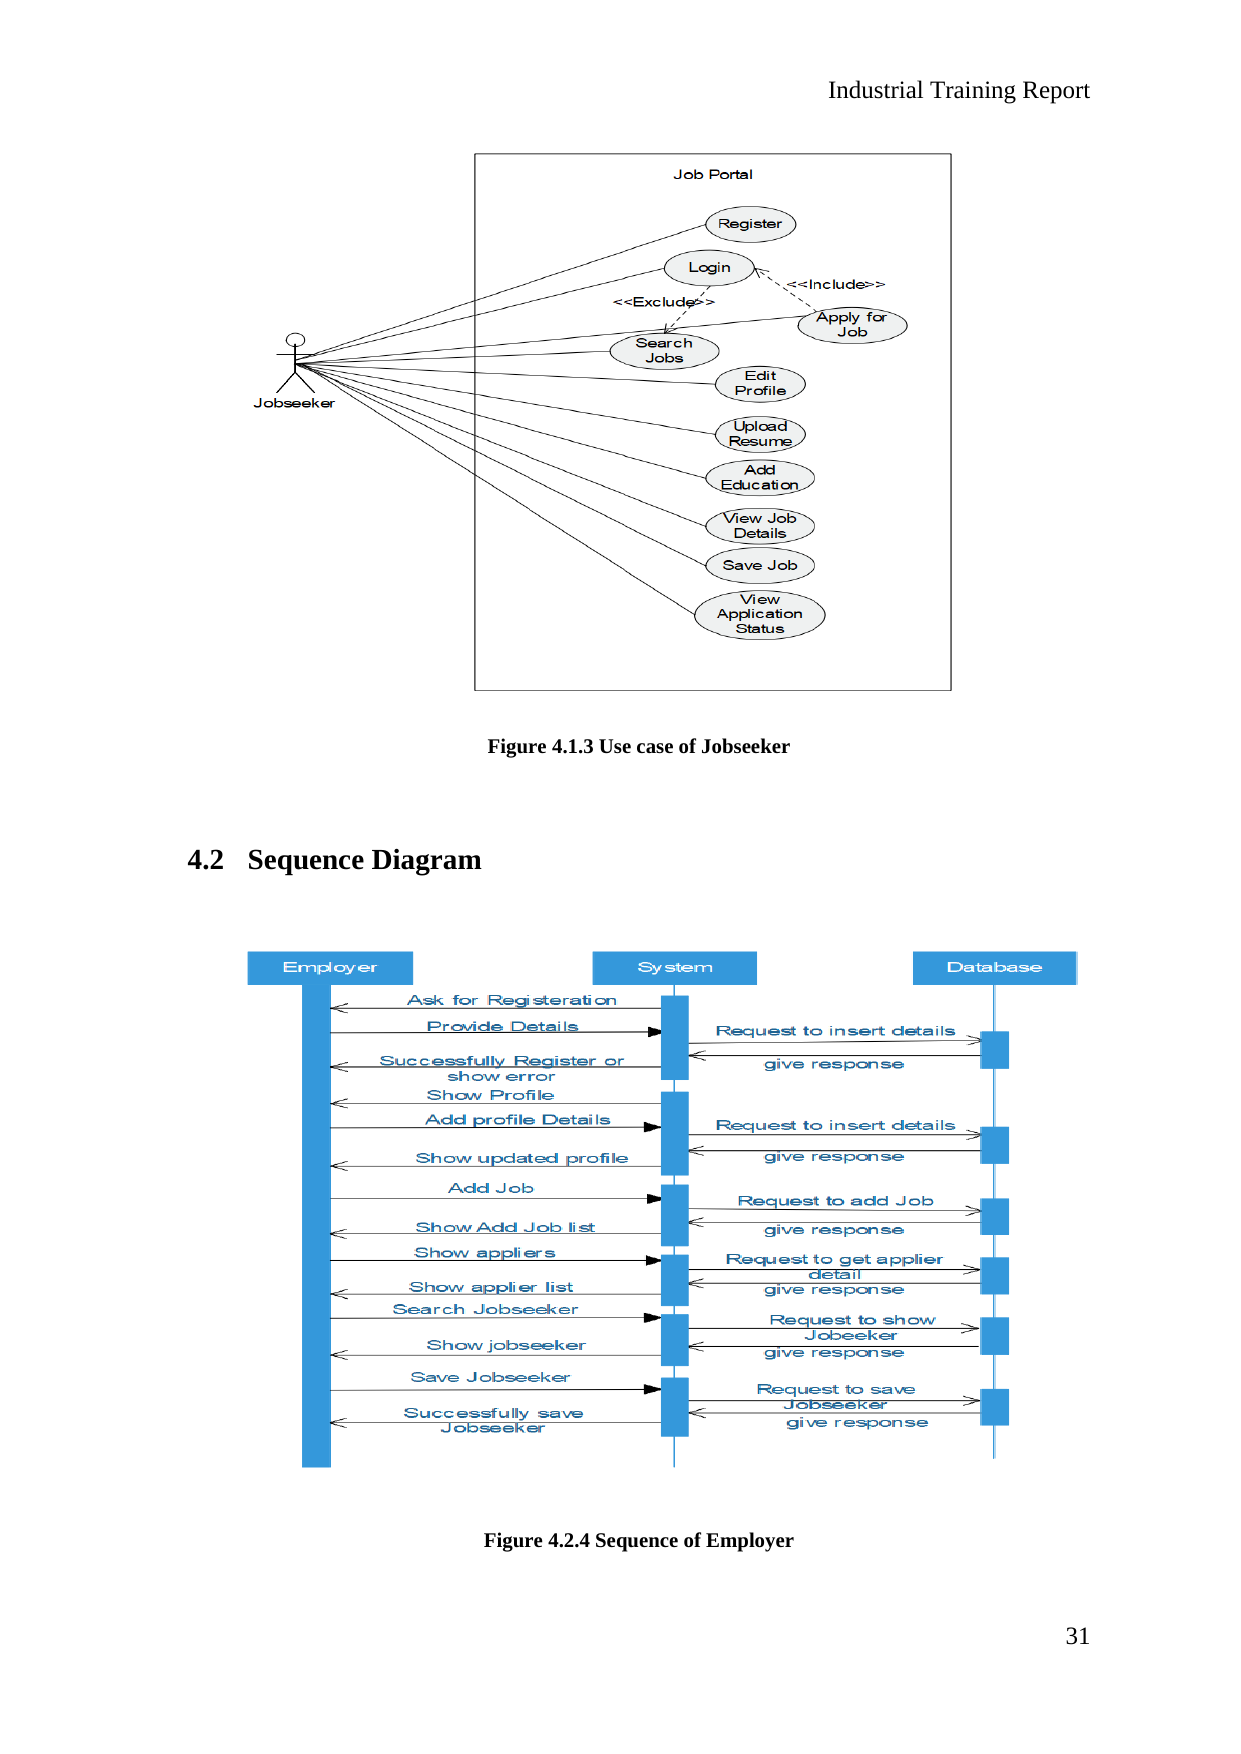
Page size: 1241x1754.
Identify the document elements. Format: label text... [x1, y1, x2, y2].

picture [187, 892, 1111, 1493]
picture [250, 150, 1028, 699]
subtitle Sequence Diagram [187, 842, 1090, 876]
